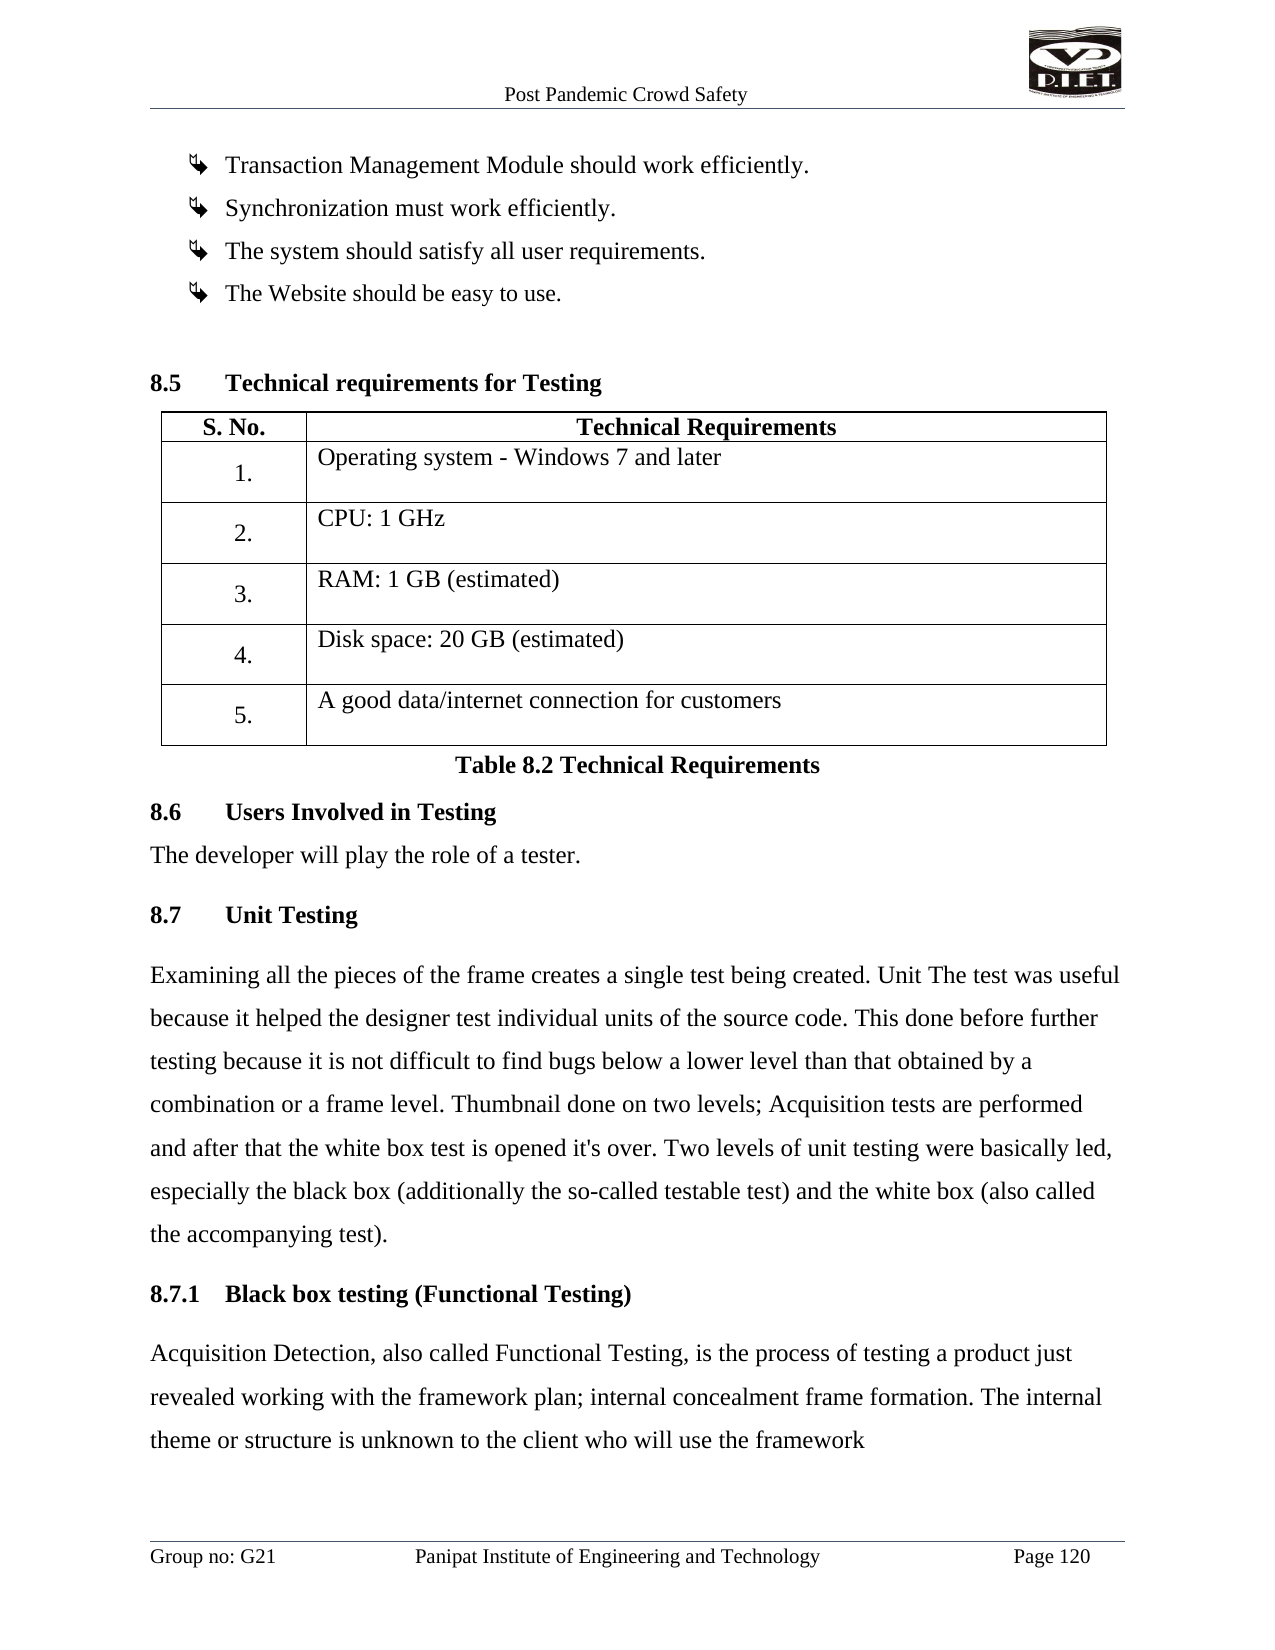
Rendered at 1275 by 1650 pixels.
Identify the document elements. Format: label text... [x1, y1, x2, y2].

picture [1029, 23, 1122, 101]
text Table 8.2 Technical Requirements [150, 750, 1125, 779]
text 8.6 Users Involved in Testing [150, 797, 1125, 826]
table_cell [162, 503, 306, 563]
table_cell [162, 625, 306, 684]
table_cell CPU: 1 GHz [307, 503, 1106, 563]
list Synchronization must work efficiently. [187, 193, 1125, 222]
table_header Technical Requirements [307, 413, 1106, 441]
list The system should satisfy all user requirements. [187, 236, 1125, 265]
text The developer will play the role of a tester. [150, 841, 1125, 869]
table_cell RAM: 1 GB (estimated) [307, 564, 1106, 623]
text 8.5 Technical requirements for Testing [150, 368, 1125, 397]
text 8.7.1 Black box testing (Functional Testing) [150, 1279, 1125, 1307]
table_cell A good data/internet connection for customers [307, 685, 1106, 745]
table_cell [162, 564, 306, 623]
text Acquisition Detection, also called Functional Testing, is the process of testing a product just revealed working with the framework plan; internal concealment frame formation. The internal theme or structure is unknown to the client who will use the framework [150, 1338, 1125, 1453]
table_header S. No. [162, 413, 306, 441]
list The Website should be easy to use. [187, 279, 1125, 307]
table_cell [162, 442, 306, 502]
table_cell Operating system - Windows 7 and later [307, 442, 1106, 502]
text 8.7 Unit Testing [150, 900, 1125, 929]
list Transaction Management Module should work efficiently. [187, 150, 1125, 179]
text Examining all the pieces of the frame creates a single test being created. Unit The test was useful because it helped the designer test individual units of the source code. This done before further testing because it is not difficult to find bugs below a lower level than that obtained by a combination or a frame level. Thumbnail done on two levels; Acquisition tests are performed and after that the white box test is opened it's over. Two levels of unit testing were basically led, especially the black box (additionally the so-called testable test) and the white box (also called the accompanying test). [150, 960, 1125, 1248]
table_cell [162, 685, 306, 745]
table_cell Disk space: 20 GB (estimated) [307, 625, 1106, 684]
